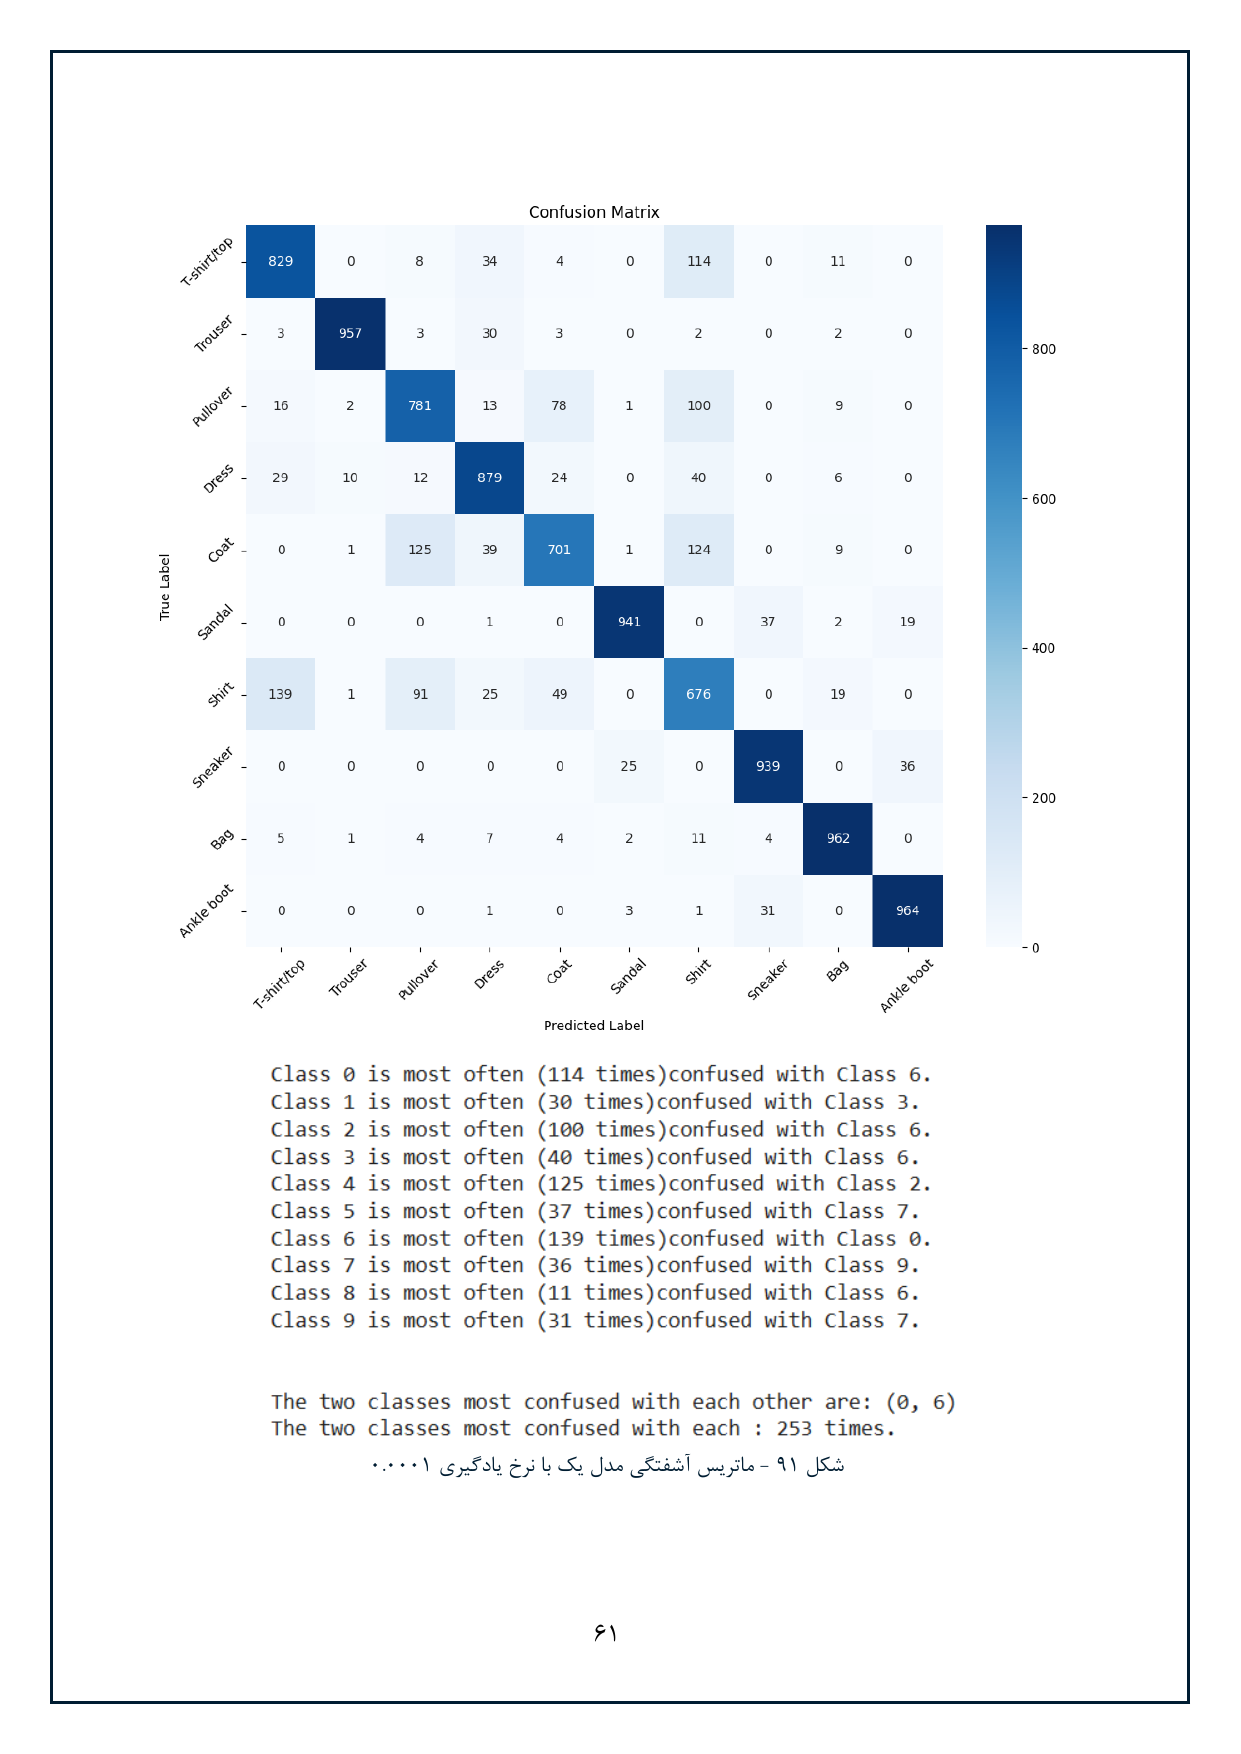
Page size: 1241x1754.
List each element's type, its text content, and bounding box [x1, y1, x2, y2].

picture [238, 1046, 975, 1439]
text شکل 91 - ماتریس آشفتگی مدل یک با نرخ یادگیری 0.0001 [150, 1456, 1063, 1481]
picture [150, 195, 1064, 1042]
